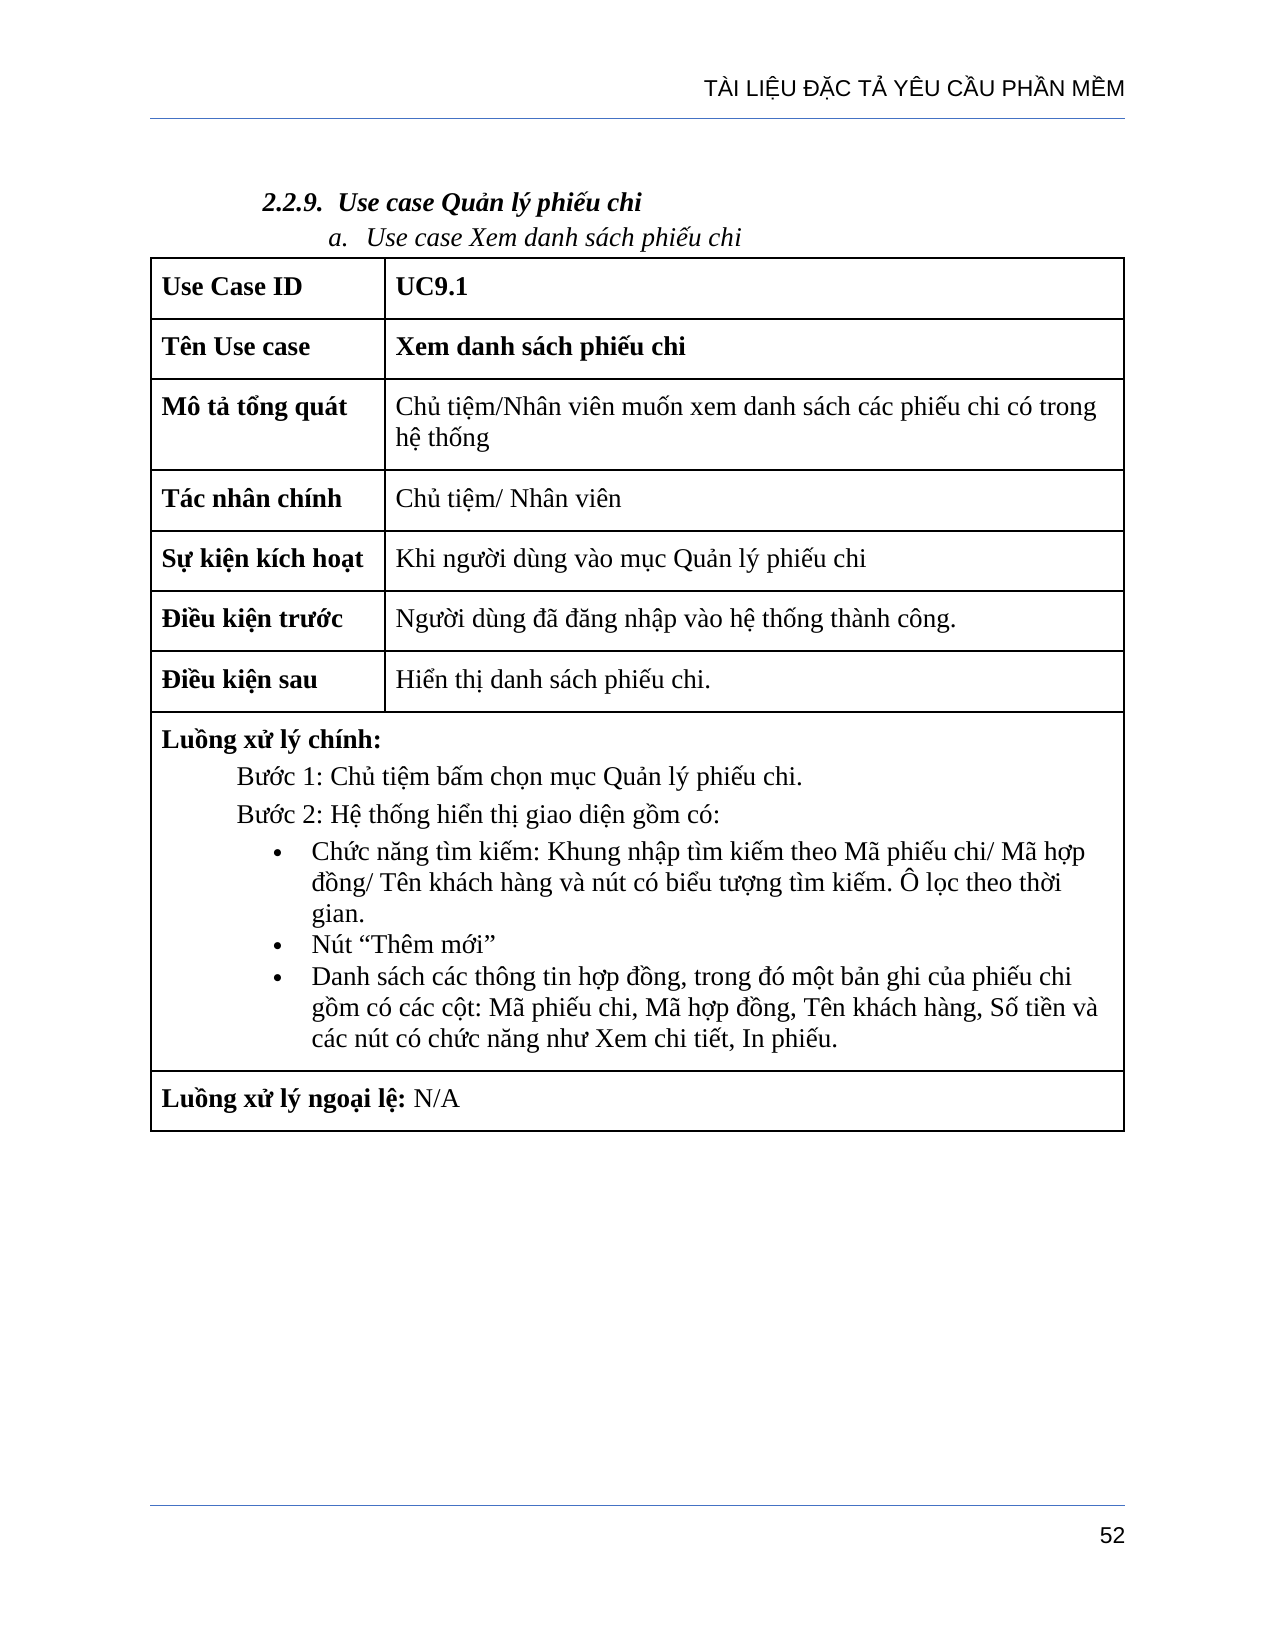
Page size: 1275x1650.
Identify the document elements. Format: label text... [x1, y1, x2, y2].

table_cell Người dùng đã đăng nhập vào hệ thống thành công. [386, 592, 1123, 650]
table_header UC9.1 [386, 259, 1123, 317]
table_header Use Case ID [152, 259, 384, 317]
table_cell Điều kiện sau [152, 652, 384, 711]
table_cell Luồng xử lý chính: Bước 1: Chủ tiệm bấm chọn mục Quản lý phiếu chi. Bước 2: Hệ thống hiển thị giao diện gồm có: Chức năng tìm kiếm: Khung nhập tìm kiếm theo Mã phiếu chi/ Mã hợp đồng/ Tên khách hàng và nút có biểu tượng tìm kiếm. Ô lọc theo thời gian. Nút “Thêm mới” Danh sách các thông tin hợp đồng, trong đó một bản ghi của phiếu chi gồm có các cột: Mã phiếu chi, Mã hợp đồng, Tên khách hàng, Số tiền và các nút có chức năng như Xem chi tiết, In phiếu. [152, 713, 1123, 1070]
list Use case Quản lý phiếu chi [262, 186, 1125, 217]
table_cell Khi người dùng vào mục Quản lý phiếu chi [386, 532, 1123, 590]
table_cell Tên Use case [152, 320, 384, 378]
table_cell Chủ tiệm/Nhân viên muốn xem danh sách các phiếu chi có trong hệ thống [386, 380, 1123, 469]
table_cell Điều kiện trước [152, 592, 384, 650]
table_cell Xem danh sách phiếu chi [386, 320, 1123, 378]
table_cell Mô tả tổng quát [152, 380, 384, 469]
table_cell Sự kiện kích hoạt [152, 532, 384, 590]
table_cell Luồng xử lý ngoại lệ: N/A [152, 1072, 1123, 1130]
table_cell Hiển thị danh sách phiếu chi. [386, 652, 1123, 711]
table_cell Tác nhân chính [152, 471, 384, 529]
list Use case Xem danh sách phiếu chi [328, 221, 1125, 253]
table_cell Chủ tiệm/ Nhân viên [386, 471, 1123, 529]
